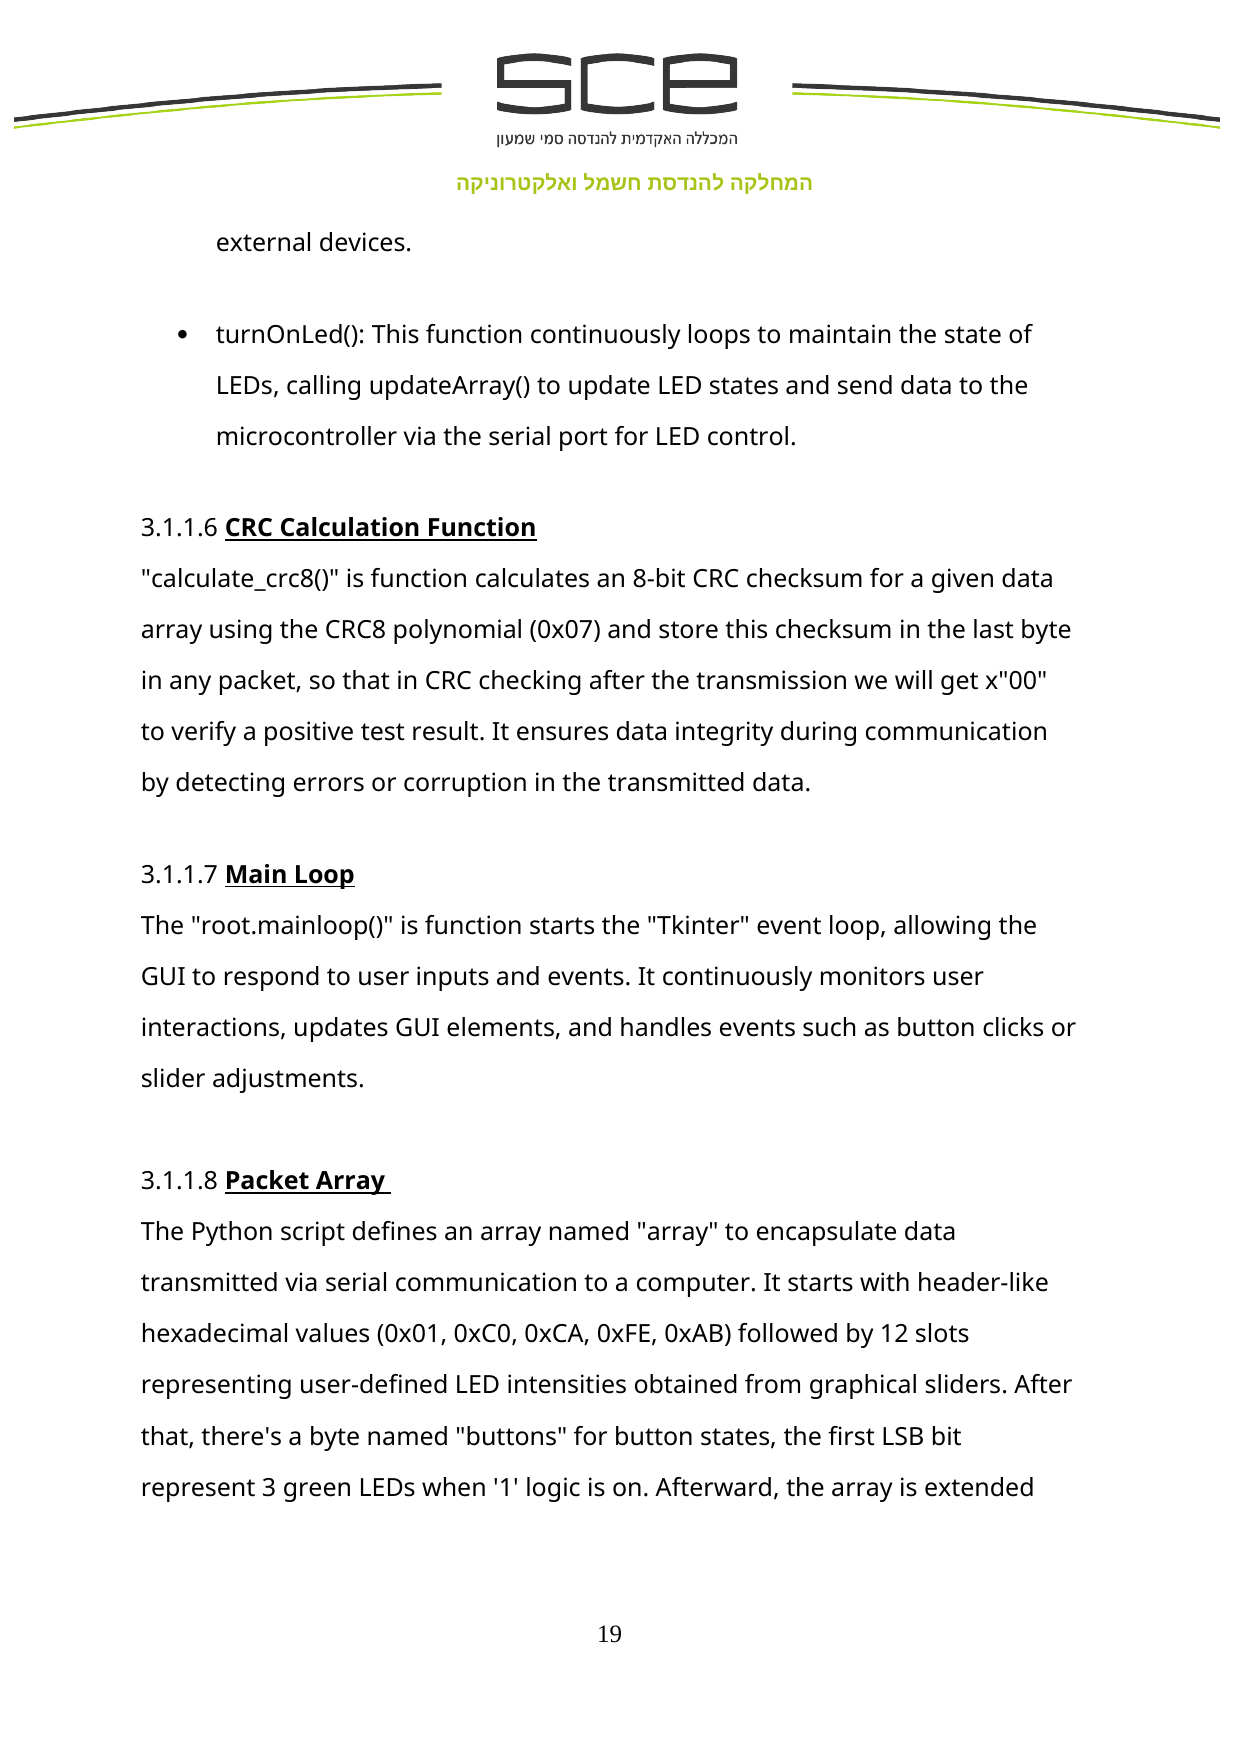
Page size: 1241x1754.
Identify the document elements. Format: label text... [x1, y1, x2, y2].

picture [14, 0, 1221, 191]
list turnOnLed(): This function continuously loops to maintain the state of LEDs, calling updateArray() to update LED states and send data to the microcontroller via the serial port for LED control. [178, 316, 1078, 496]
list Main Loop [141, 857, 1078, 891]
list CRC Calculation Function [141, 510, 1078, 544]
list Packet Array [141, 1163, 1078, 1197]
text "calculate_crc8()" is function calculates an 8-bit CRC checksum for a given data array using the CRC8 polynomial (0x07) and store this checksum in the last byte in any packet, so that in CRC checking after the transmission we will get x"00" to verify a positive test result. It ensures data integrity during communication by detecting errors or corruption in the transmitted data. [141, 561, 1078, 842]
text The "root.mainloop()" is function starts the "Tkinter" event loop, allowing the GUI to respond to user inputs and events. It continuously monitors user interactions, updates GUI elements, and handles events such as button clicks or slider adjustments. [141, 908, 1078, 1095]
